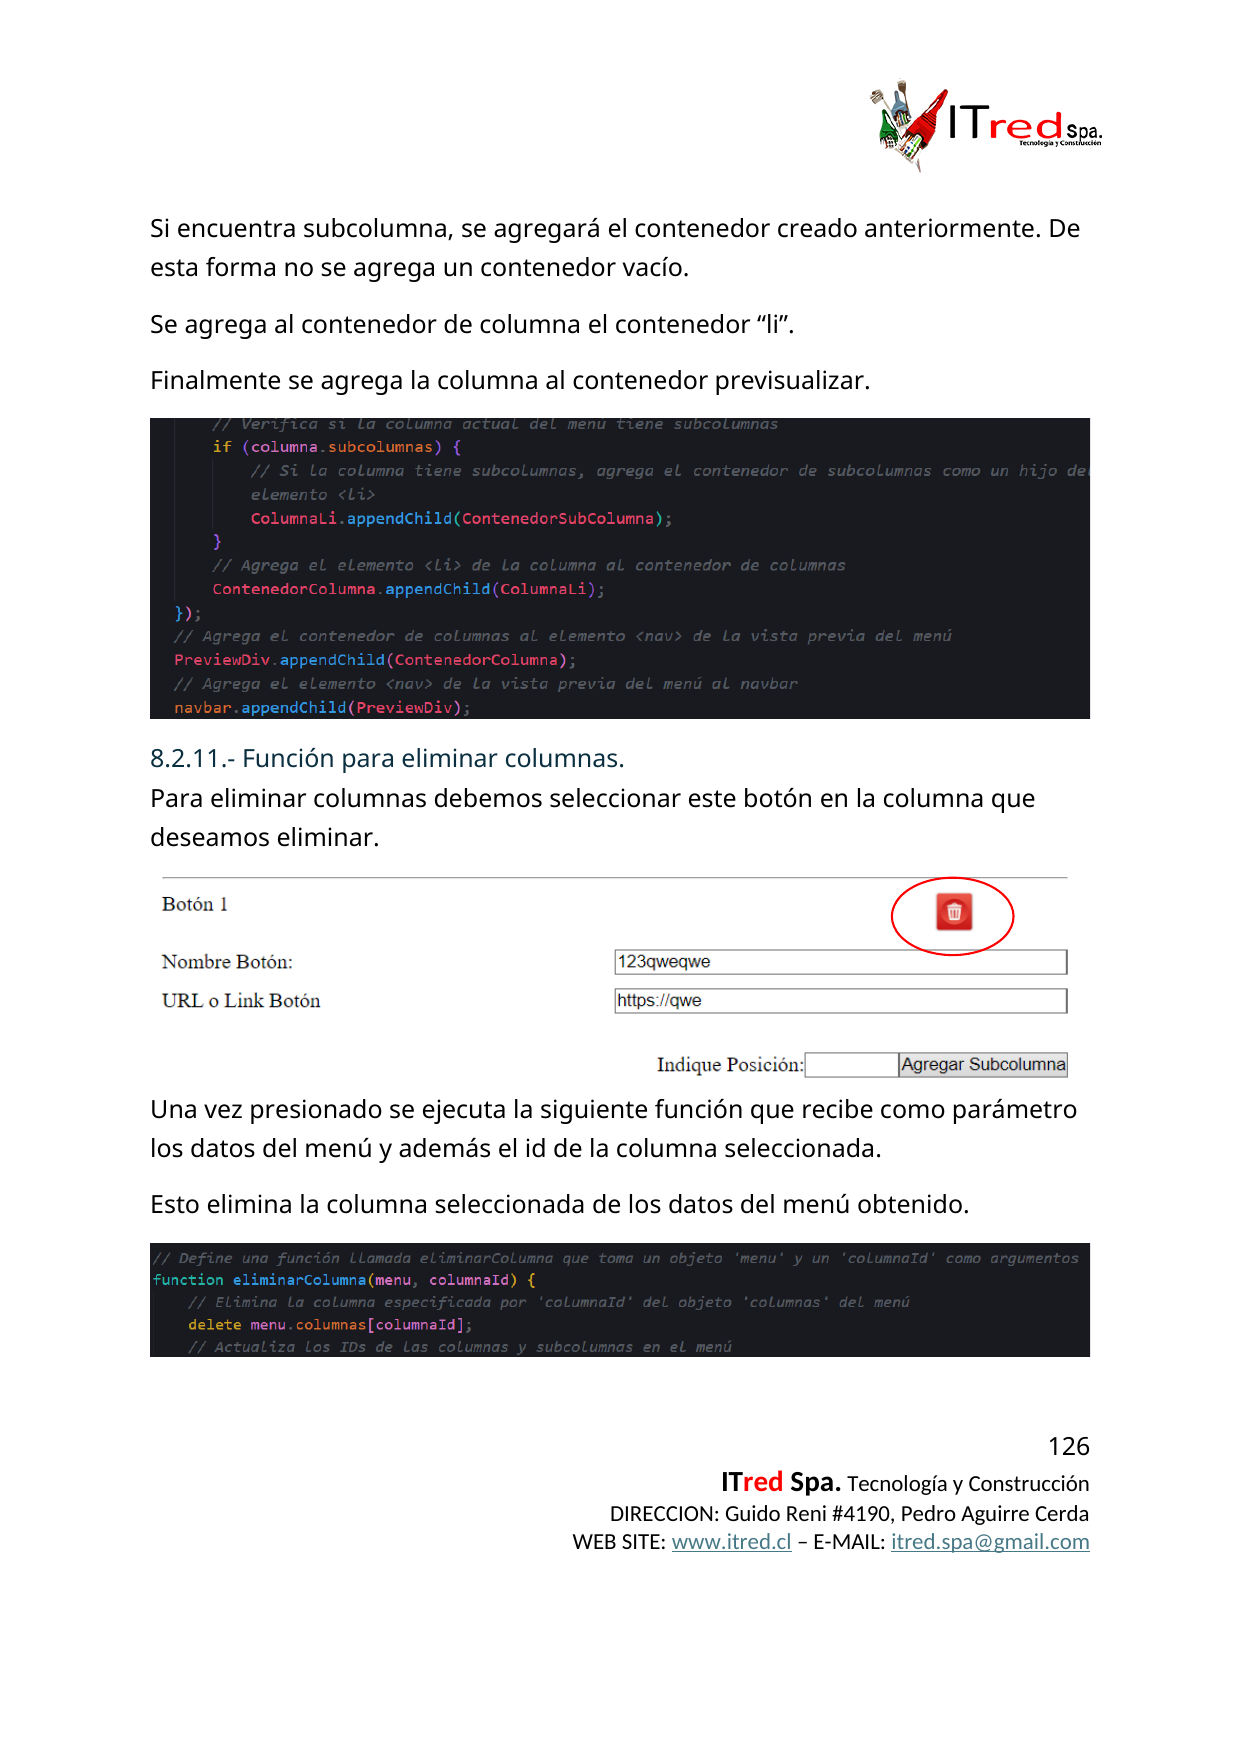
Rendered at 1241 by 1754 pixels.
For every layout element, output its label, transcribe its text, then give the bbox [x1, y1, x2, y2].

picture [150, 876, 1091, 1086]
text Para eliminar columnas debemos seleccionar este botón en la columna que deseamos eliminar. [150, 781, 1090, 854]
text Esto elimina la columna seleccionada de los datos del menú obtenido. [150, 1187, 1090, 1221]
subtitle 8.2.11.- Función para eliminar columnas. [150, 741, 1090, 775]
text Una vez presionado se ejecuta la siguiente función que recibe como parámetro los datos del menú y además el id de la columna seleccionada. [150, 1086, 1090, 1165]
picture [893, 879, 1012, 954]
text Si encuentra subcolumna, se agregará el contenedor creado anteriormente. De esta forma no se agrega un contenedor vacío. [150, 211, 1090, 284]
text Finalmente se agrega la columna al contenedor previsualizar. [150, 362, 1090, 396]
picture [868, 77, 1102, 174]
picture [150, 1243, 1091, 1357]
text Se agrega al contenedor de columna el contenedor “li”. [150, 306, 1090, 340]
picture [150, 418, 1091, 719]
